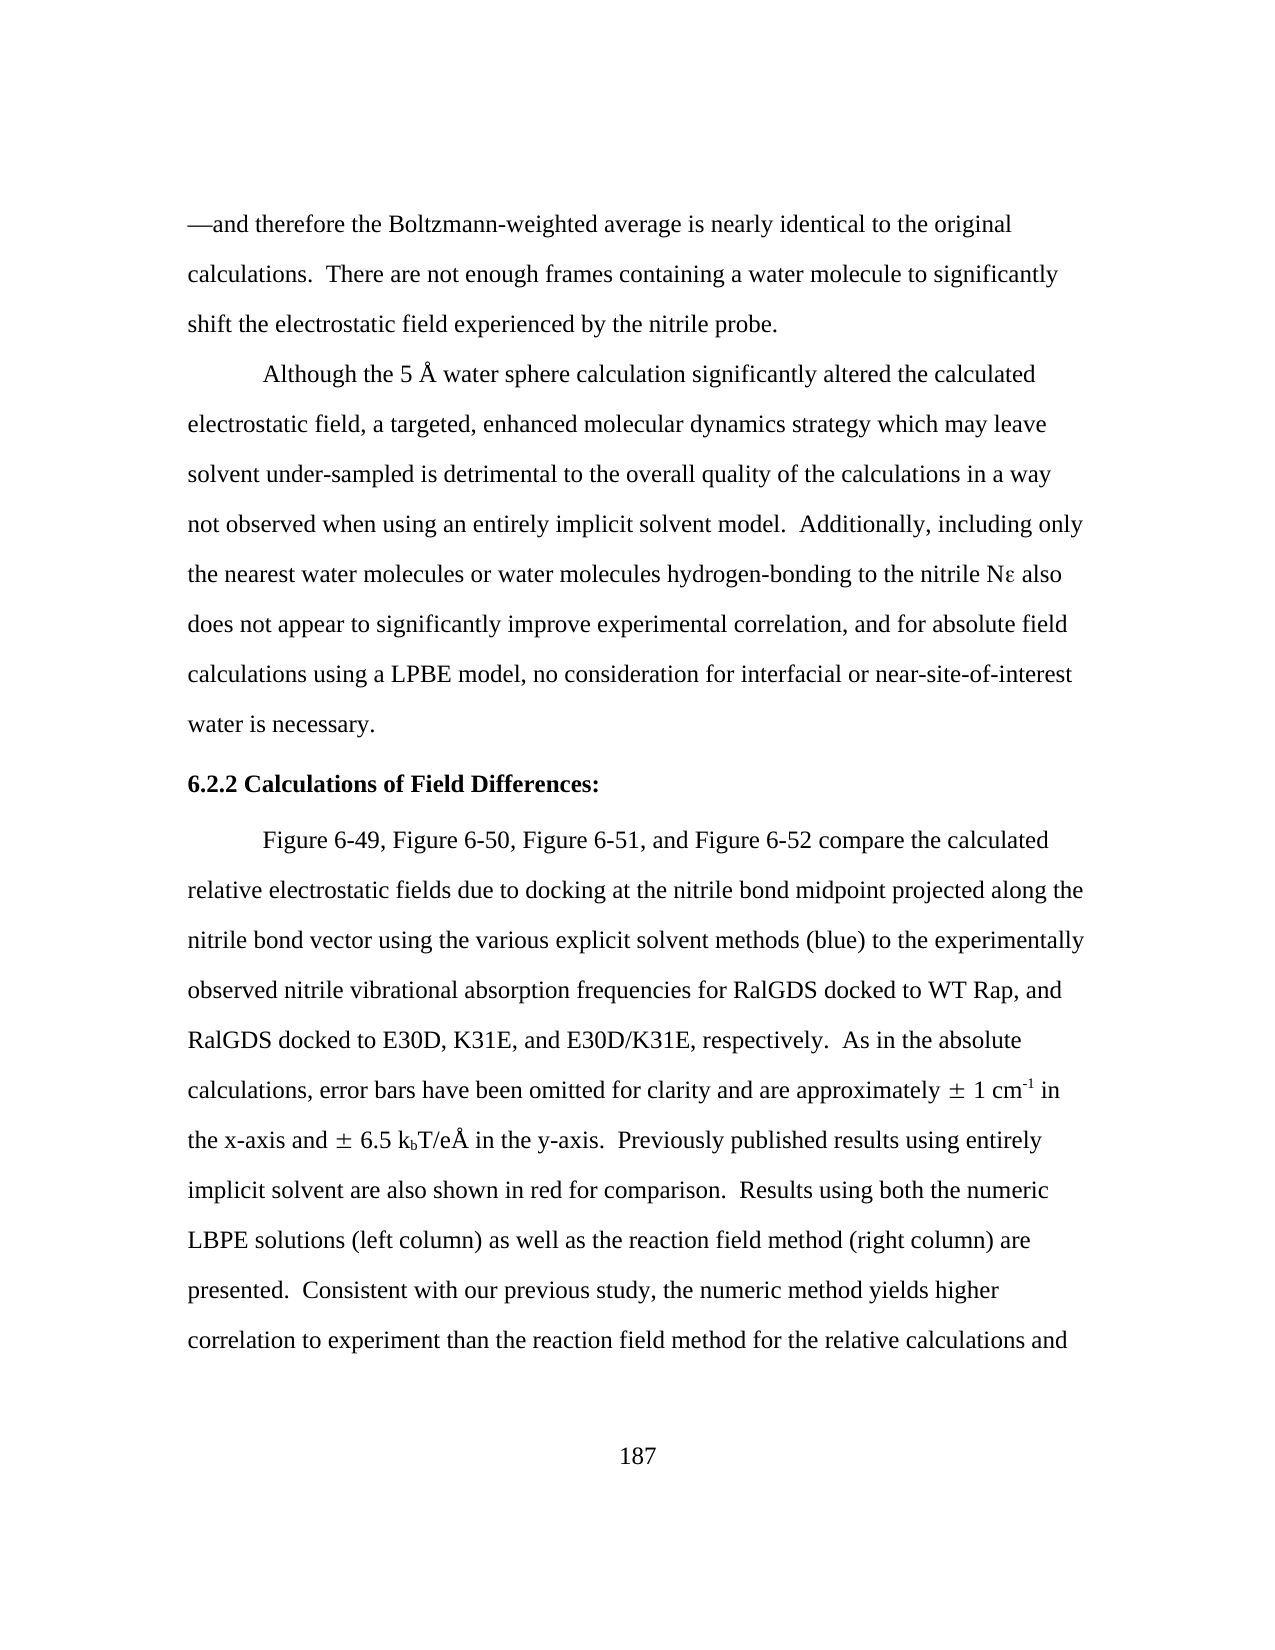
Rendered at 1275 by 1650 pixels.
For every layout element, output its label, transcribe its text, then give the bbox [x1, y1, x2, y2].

text Although the 5 Å water sphere calculation significantly altered the calculated electrostatic field, a targeted, enhanced molecular dynamics strategy which may leave solvent under-sampled is detrimental to the overall quality of the calculations in a way not observed when using an entirely implicit solvent model. Additionally, including only the nearest water molecules or water molecules hydrogen-bonding to the nitrile N also does not appear to significantly improve experimental correlation, and for absolute field calculations using a LPBE model, no consideration for interfacial or near-site-of-interest water is necessary. [187, 337, 1087, 737]
subtitle Calculations of Field Differences: [187, 769, 1087, 797]
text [187, 804, 1087, 1354]
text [187, 187, 1087, 337]
